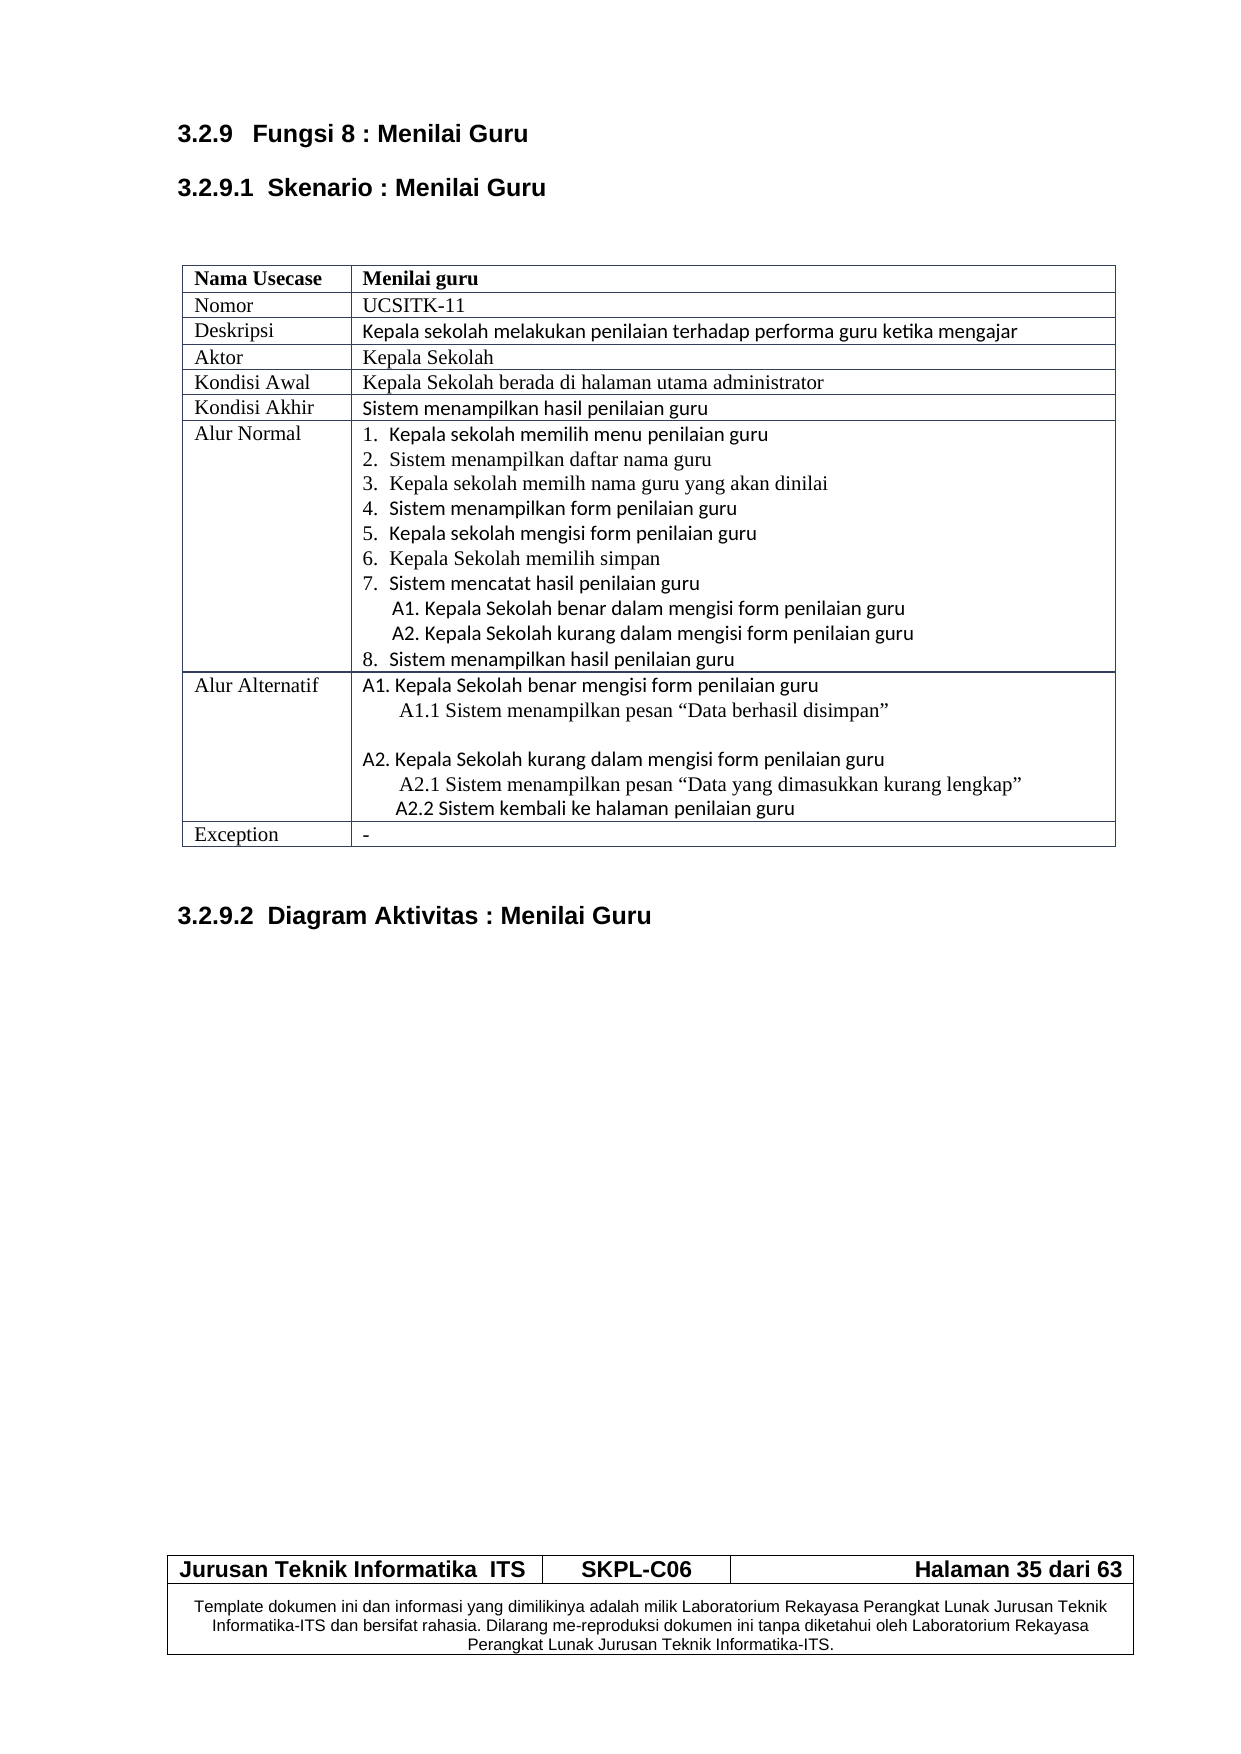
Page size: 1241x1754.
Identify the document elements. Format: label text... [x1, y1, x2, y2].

table_cell Kondisi Akhir [183, 395, 351, 420]
subtitle Diagram Aktivitas : Menilai Guru [177, 901, 1121, 929]
table_cell Sistem menampilkan hasil penilaian guru [352, 395, 1115, 420]
table_cell Nomor [183, 293, 351, 317]
subtitle Skenario : Menilai Guru [177, 172, 1121, 201]
table_header Menilai guru [352, 266, 1115, 292]
table_cell Kepala sekolah memilih menu penilaian guru Sistem menampilkan daftar nama guru Kepala sekolah memilh nama guru yang akan dinilai Sistem menampilkan form penilaian guru Kepala sekolah mengisi form penilaian guru Kepala Sekolah memilih simpan Sistem mencatat hasil penilaian guru A1. Kepala Sekolah benar dalam mengisi form penilaian guru A2. Kepala Sekolah kurang dalam mengisi form penilaian guru Sistem menampilkan hasil penilaian guru [352, 421, 1115, 671]
table_cell Alur Alternatif [183, 673, 351, 821]
subtitle Fungsi 8 : Menilai Guru [177, 119, 1121, 147]
table_cell Kondisi Awal [183, 370, 351, 394]
table_cell A1. Kepala Sekolah benar mengisi form penilaian guru A1.1 Sistem menampilkan pesan “Data berhasil disimpan” A2. Kepala Sekolah kurang dalam mengisi form penilaian guru A2.1 Sistem menampilkan pesan “Data yang dimasukkan kurang lengkap” A2.2 Sistem kembali ke halaman penilaian guru [352, 673, 1115, 821]
table_cell Exception [183, 822, 351, 846]
table_cell Aktor [183, 345, 351, 369]
table_cell Deskripsi [183, 318, 351, 344]
table_cell Alur Normal [183, 421, 351, 671]
table_cell UCSITK-11 [352, 293, 1115, 317]
table_cell - [352, 822, 1115, 846]
table_cell Kepala Sekolah [352, 345, 1115, 369]
table_cell Kepala sekolah melakukan penilaian terhadap performa guru ketika mengajar [352, 318, 1115, 344]
table_header Nama Usecase [183, 266, 351, 292]
table_cell Kepala Sekolah berada di halaman utama administrator [352, 370, 1115, 394]
